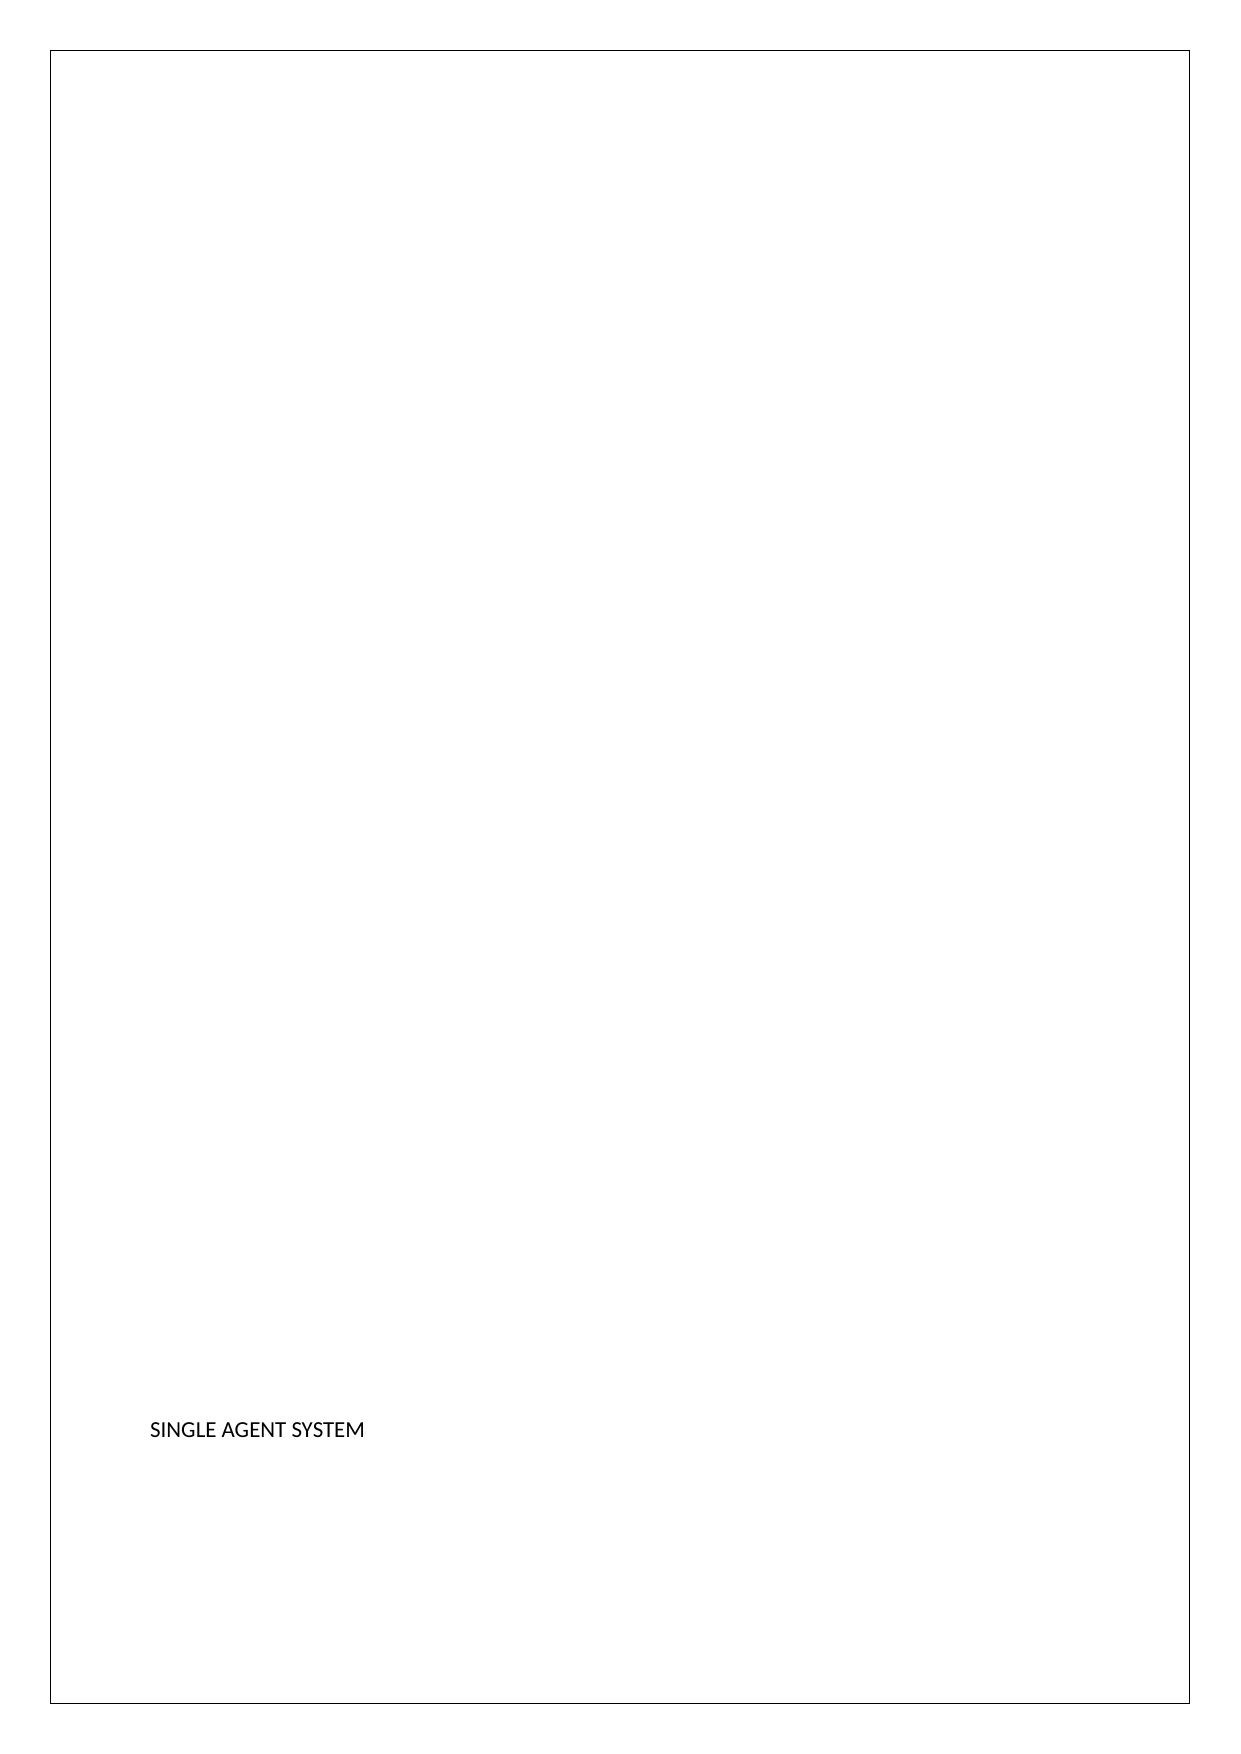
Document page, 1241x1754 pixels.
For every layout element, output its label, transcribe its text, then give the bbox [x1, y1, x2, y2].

text SINGLE AGENT SYSTEM [150, 1416, 1090, 1444]
